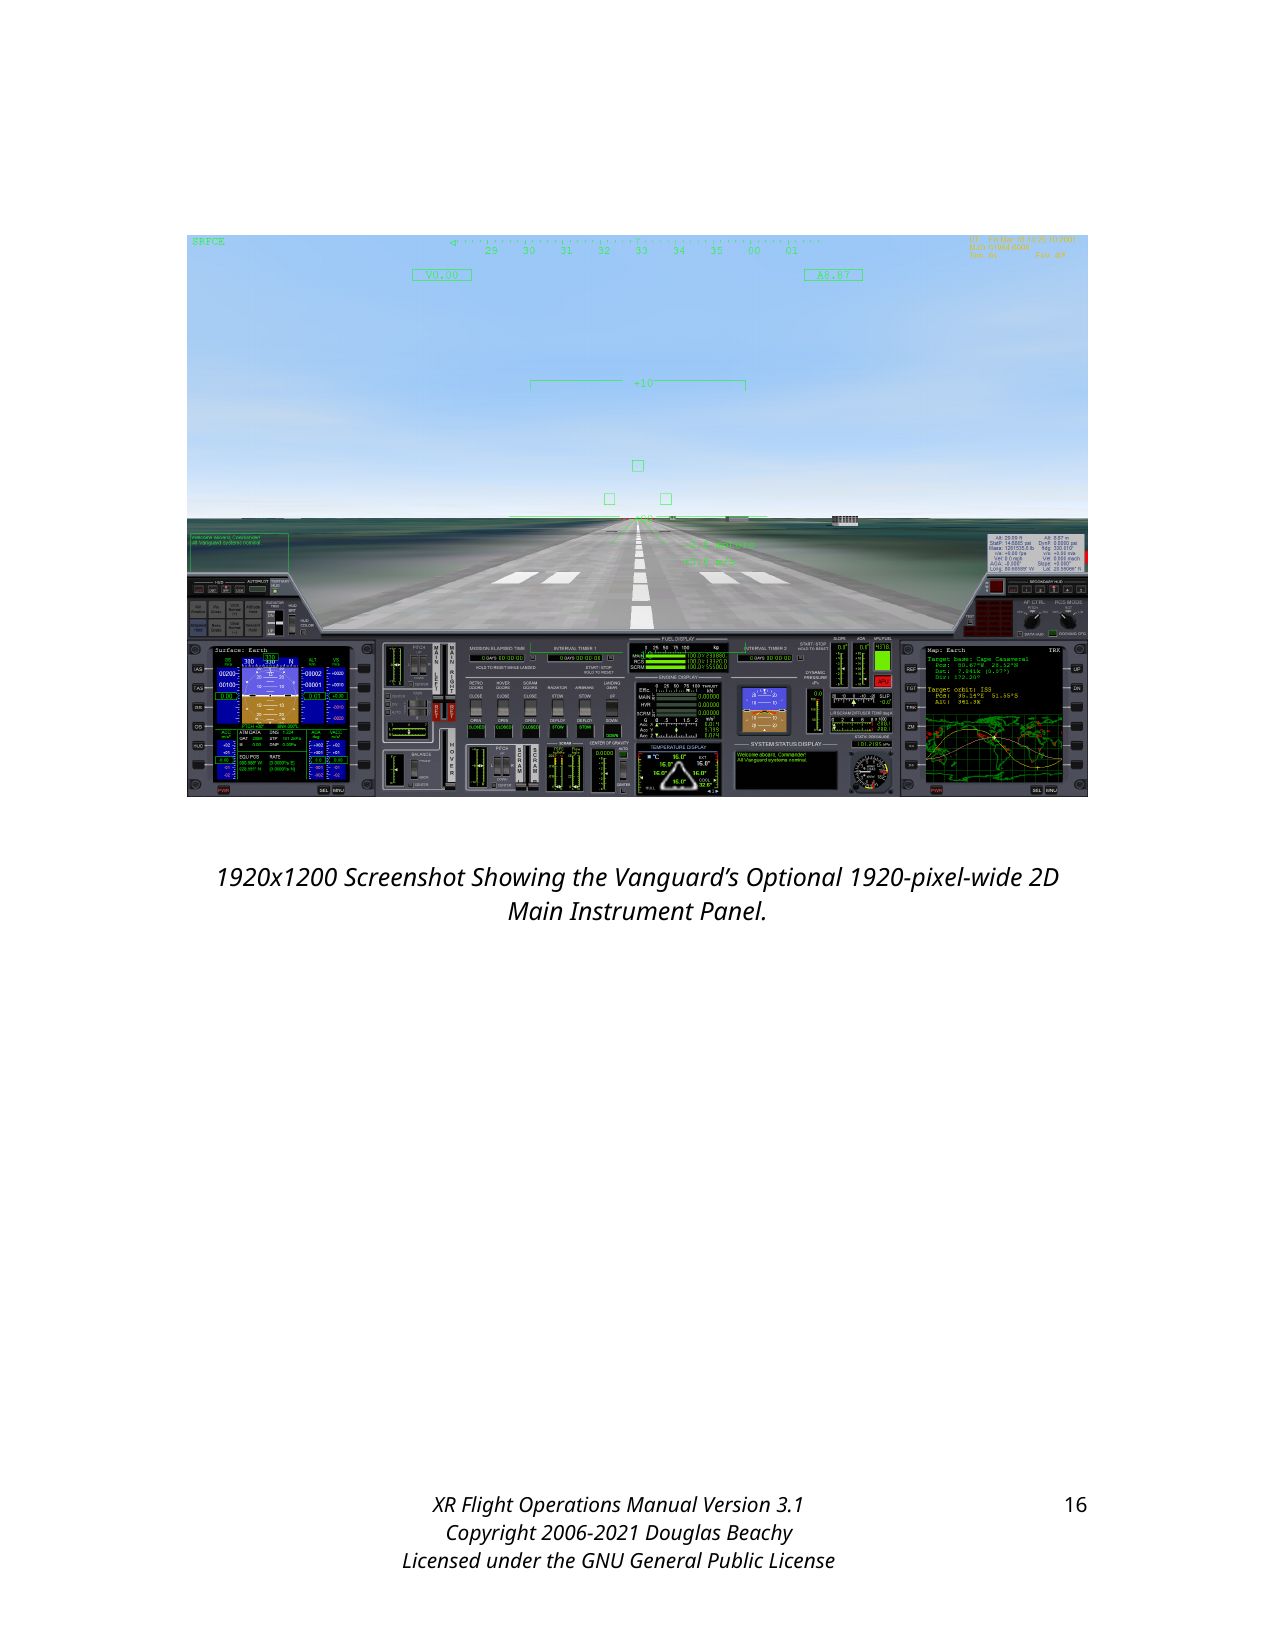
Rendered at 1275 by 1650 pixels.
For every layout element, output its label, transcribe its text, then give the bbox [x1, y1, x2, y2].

text 1920x1200 Screenshot Showing the Vanguard’s Optional 1920-pixel-wide 2D Main Instrument Panel. [187, 860, 1087, 928]
picture [187, 235, 1088, 797]
